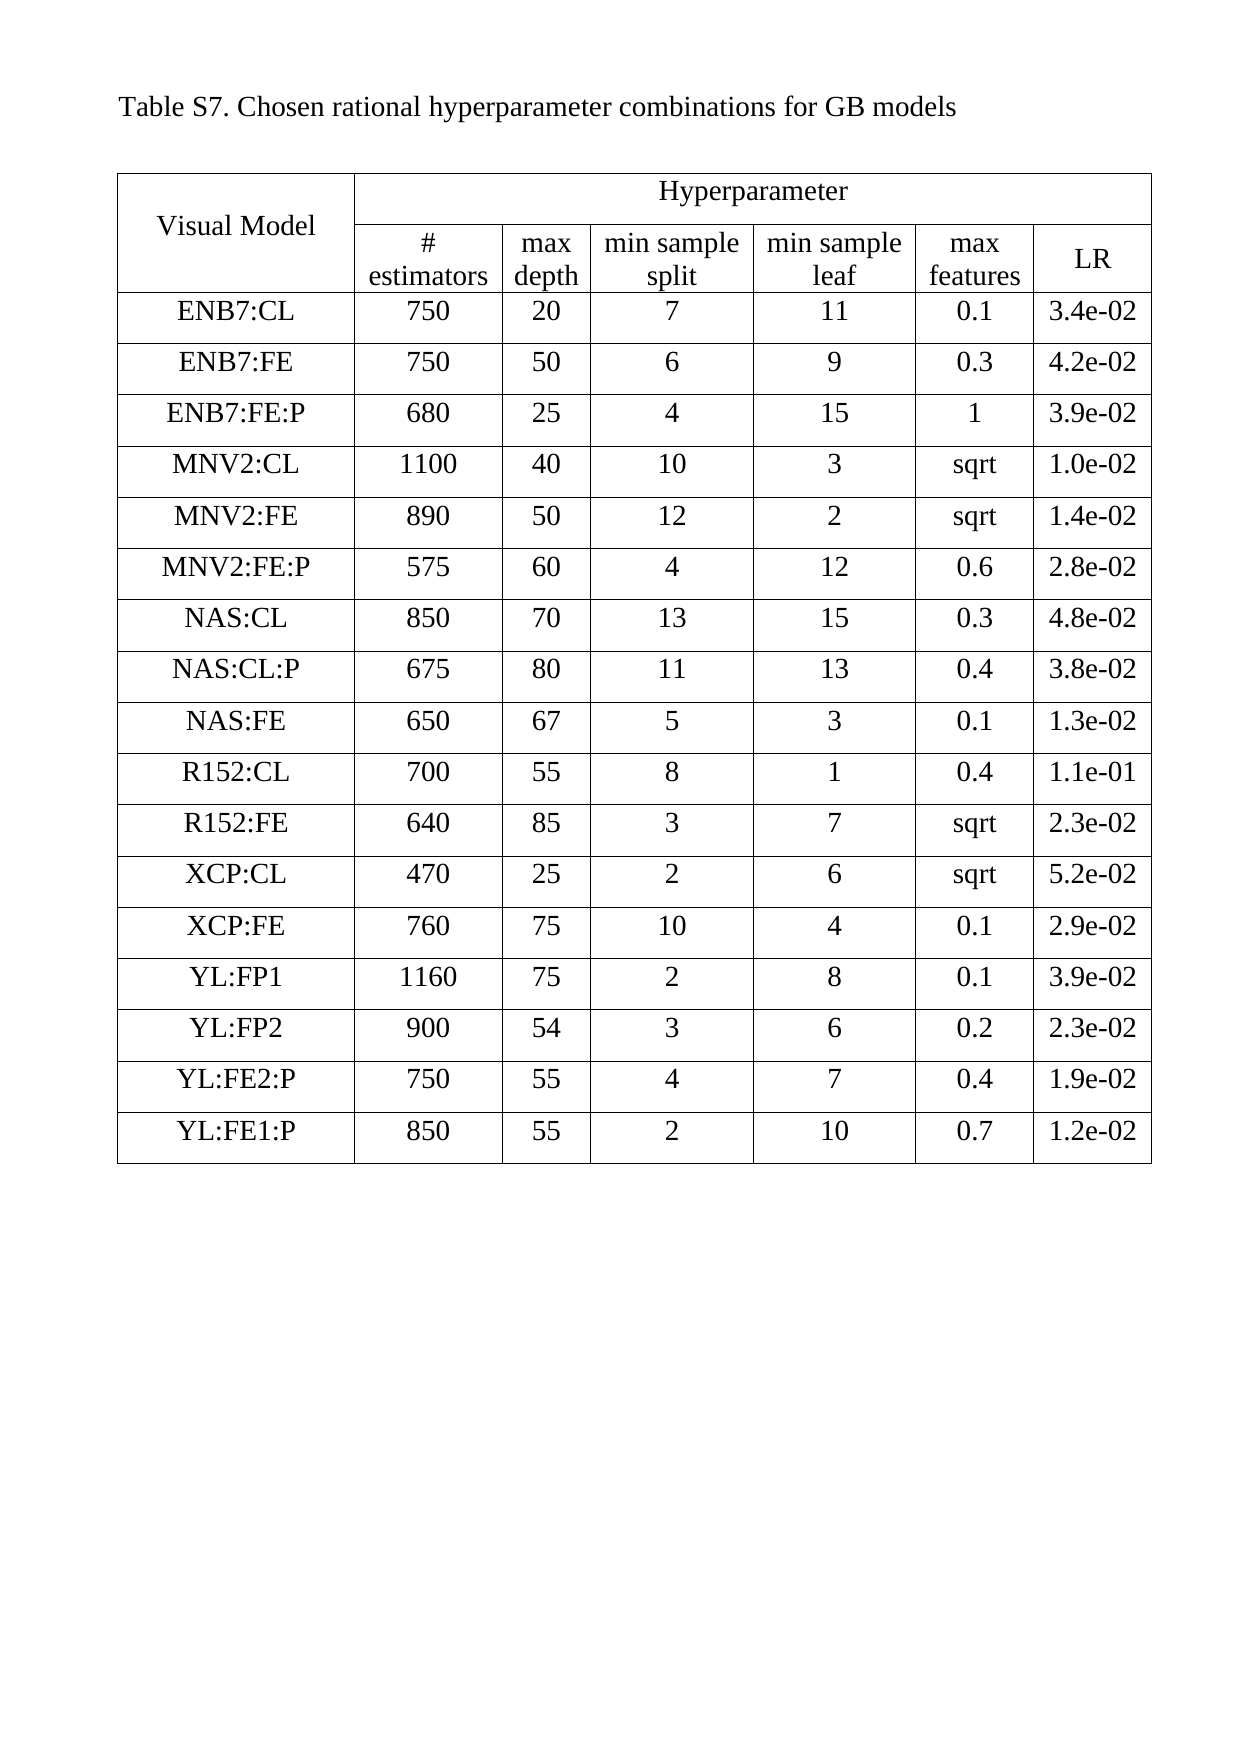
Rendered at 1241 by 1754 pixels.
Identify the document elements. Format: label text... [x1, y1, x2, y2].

table_cell # estimators [355, 225, 502, 292]
table_cell YL:FE1:P [118, 1113, 354, 1163]
table_cell 3.4e-02 [1034, 293, 1151, 343]
table_cell sqrt [916, 447, 1033, 497]
table_cell 12 [754, 549, 915, 599]
table_cell 0.1 [916, 959, 1033, 1009]
table_cell 4 [591, 1062, 753, 1112]
table_cell 10 [754, 1113, 915, 1163]
table_cell 4 [754, 908, 915, 958]
table_cell 15 [754, 600, 915, 651]
table_cell 20 [503, 293, 590, 343]
table_cell 2 [754, 498, 915, 548]
table_cell NAS:CL [118, 600, 354, 651]
table_cell 75 [503, 908, 590, 958]
table_cell 1.3e-02 [1034, 703, 1151, 753]
table_cell 3 [591, 1010, 753, 1061]
table_cell 10 [591, 908, 753, 958]
table_cell 3.9e-02 [1034, 959, 1151, 1009]
table_cell 675 [355, 652, 502, 702]
table_cell 4 [591, 549, 753, 599]
table_cell max depth [503, 225, 590, 292]
table_cell 850 [355, 1113, 502, 1163]
table_cell 75 [503, 959, 590, 1009]
table_cell R152:FE [118, 805, 354, 856]
table_cell 7 [754, 805, 915, 856]
table_cell 1100 [355, 447, 502, 497]
table_cell min sample leaf [754, 225, 915, 292]
table_cell 750 [355, 344, 502, 394]
table_cell 40 [503, 447, 590, 497]
table_cell 5.2e-02 [1034, 857, 1151, 907]
table_cell 50 [503, 498, 590, 548]
table_cell sqrt [916, 857, 1033, 907]
table_cell 4.2e-02 [1034, 344, 1151, 394]
table_cell 67 [503, 703, 590, 753]
table_cell 0.3 [916, 344, 1033, 394]
table_cell 55 [503, 1113, 590, 1163]
table_header Hyperparameter [355, 174, 1151, 224]
table_cell 0.1 [916, 703, 1033, 753]
table_cell 1.0e-02 [1034, 447, 1151, 497]
table_cell 1.4e-02 [1034, 498, 1151, 548]
table_cell 80 [503, 652, 590, 702]
table_cell 3 [754, 703, 915, 753]
table_cell min sample split [591, 225, 753, 292]
table_cell 1 [916, 395, 1033, 446]
table_cell YL:FP1 [118, 959, 354, 1009]
table_cell 60 [503, 549, 590, 599]
table_cell 2.9e-02 [1034, 908, 1151, 958]
table_cell MNV2:FE [118, 498, 354, 548]
table_header Visual Model [118, 174, 354, 292]
table_cell ENB7:FE:P [118, 395, 354, 446]
table_cell 6 [754, 1010, 915, 1061]
table_cell ENB7:FE [118, 344, 354, 394]
table_cell 680 [355, 395, 502, 446]
table_cell 850 [355, 600, 502, 651]
table_cell 6 [754, 857, 915, 907]
table_cell 1.9e-02 [1034, 1062, 1151, 1112]
table_cell 0.4 [916, 652, 1033, 702]
table_cell 13 [591, 600, 753, 651]
table_cell 760 [355, 908, 502, 958]
table_cell 2 [591, 1113, 753, 1163]
table_cell 8 [754, 959, 915, 1009]
table_cell 12 [591, 498, 753, 548]
table_cell 0.4 [916, 1062, 1033, 1112]
table_cell 650 [355, 703, 502, 753]
table_cell 1.2e-02 [1034, 1113, 1151, 1163]
text Table S7. Chosen rational hyperparameter combinations for GB models [118, 89, 1152, 122]
table_cell 750 [355, 1062, 502, 1112]
table_cell 15 [754, 395, 915, 446]
table_cell 54 [503, 1010, 590, 1061]
table_cell 470 [355, 857, 502, 907]
table_cell 900 [355, 1010, 502, 1061]
table_cell 1160 [355, 959, 502, 1009]
table_cell 7 [591, 293, 753, 343]
table_cell 3 [754, 447, 915, 497]
table_cell NAS:CL:P [118, 652, 354, 702]
table_cell 4 [591, 395, 753, 446]
table_cell 0.2 [916, 1010, 1033, 1061]
table_cell 2.3e-02 [1034, 1010, 1151, 1061]
table_cell 25 [503, 395, 590, 446]
table_cell 2 [591, 959, 753, 1009]
table_cell 575 [355, 549, 502, 599]
table_cell 3.9e-02 [1034, 395, 1151, 446]
table_cell 0.4 [916, 754, 1033, 804]
table_cell sqrt [916, 498, 1033, 548]
table_cell 0.1 [916, 908, 1033, 958]
table_cell 1.1e-01 [1034, 754, 1151, 804]
table_cell 0.3 [916, 600, 1033, 651]
table_cell 0.7 [916, 1113, 1033, 1163]
table_cell 8 [591, 754, 753, 804]
table_cell 11 [591, 652, 753, 702]
table_cell 9 [754, 344, 915, 394]
table_cell R152:CL [118, 754, 354, 804]
table_cell 3.8e-02 [1034, 652, 1151, 702]
table_cell 50 [503, 344, 590, 394]
table_cell LR [1034, 225, 1151, 292]
table_cell MNV2:CL [118, 447, 354, 497]
table_cell NAS:FE [118, 703, 354, 753]
table_cell XCP:CL [118, 857, 354, 907]
table_cell 2 [591, 857, 753, 907]
table_cell 10 [591, 447, 753, 497]
table_cell 25 [503, 857, 590, 907]
table_cell 0.1 [916, 293, 1033, 343]
table_cell 13 [754, 652, 915, 702]
table_cell 3 [591, 805, 753, 856]
table_cell 55 [503, 754, 590, 804]
table_cell 70 [503, 600, 590, 651]
table_cell 700 [355, 754, 502, 804]
table_cell 5 [591, 703, 753, 753]
table_cell sqrt [916, 805, 1033, 856]
table_cell 6 [591, 344, 753, 394]
table_cell 2.8e-02 [1034, 549, 1151, 599]
table_cell YL:FP2 [118, 1010, 354, 1061]
table_cell max features [916, 225, 1033, 292]
table_cell 85 [503, 805, 590, 856]
table_cell 7 [754, 1062, 915, 1112]
table_cell ENB7:CL [118, 293, 354, 343]
table_cell YL:FE2:P [118, 1062, 354, 1112]
table_cell 2.3e-02 [1034, 805, 1151, 856]
table_cell MNV2:FE:P [118, 549, 354, 599]
table_cell XCP:FE [118, 908, 354, 958]
table_cell 750 [355, 293, 502, 343]
table_cell 890 [355, 498, 502, 548]
table_cell 640 [355, 805, 502, 856]
table_cell 11 [754, 293, 915, 343]
table_cell 0.6 [916, 549, 1033, 599]
table_cell 4.8e-02 [1034, 600, 1151, 651]
table_cell 1 [754, 754, 915, 804]
table_cell 55 [503, 1062, 590, 1112]
